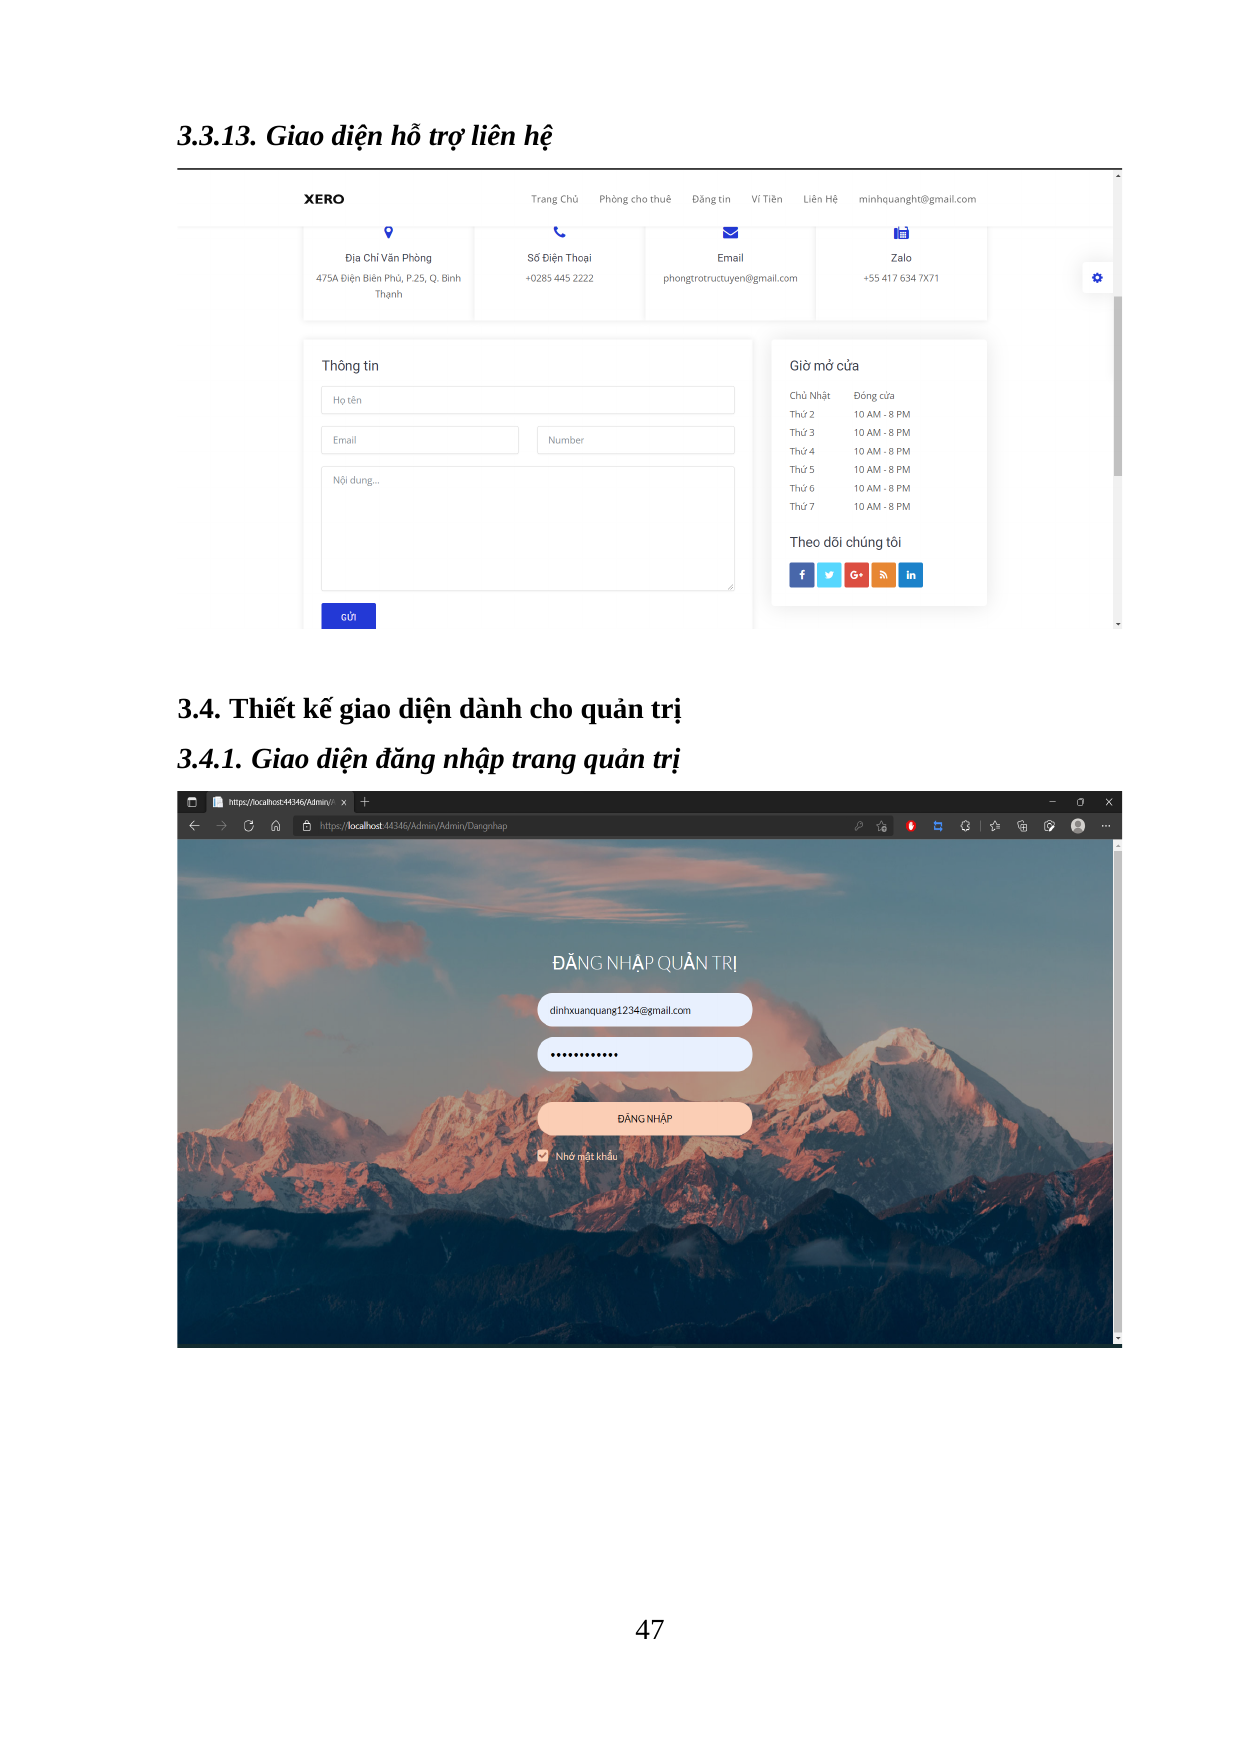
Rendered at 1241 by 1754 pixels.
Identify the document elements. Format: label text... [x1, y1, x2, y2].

list Giao diện hỗ trợ liên hệ [177, 118, 1122, 152]
picture [177, 791, 1123, 1348]
picture [177, 168, 1123, 629]
list Thiết kế giao diện dành cho quản trị [177, 691, 1122, 724]
list Giao diện đăng nhập trang quản trị [177, 741, 1122, 775]
